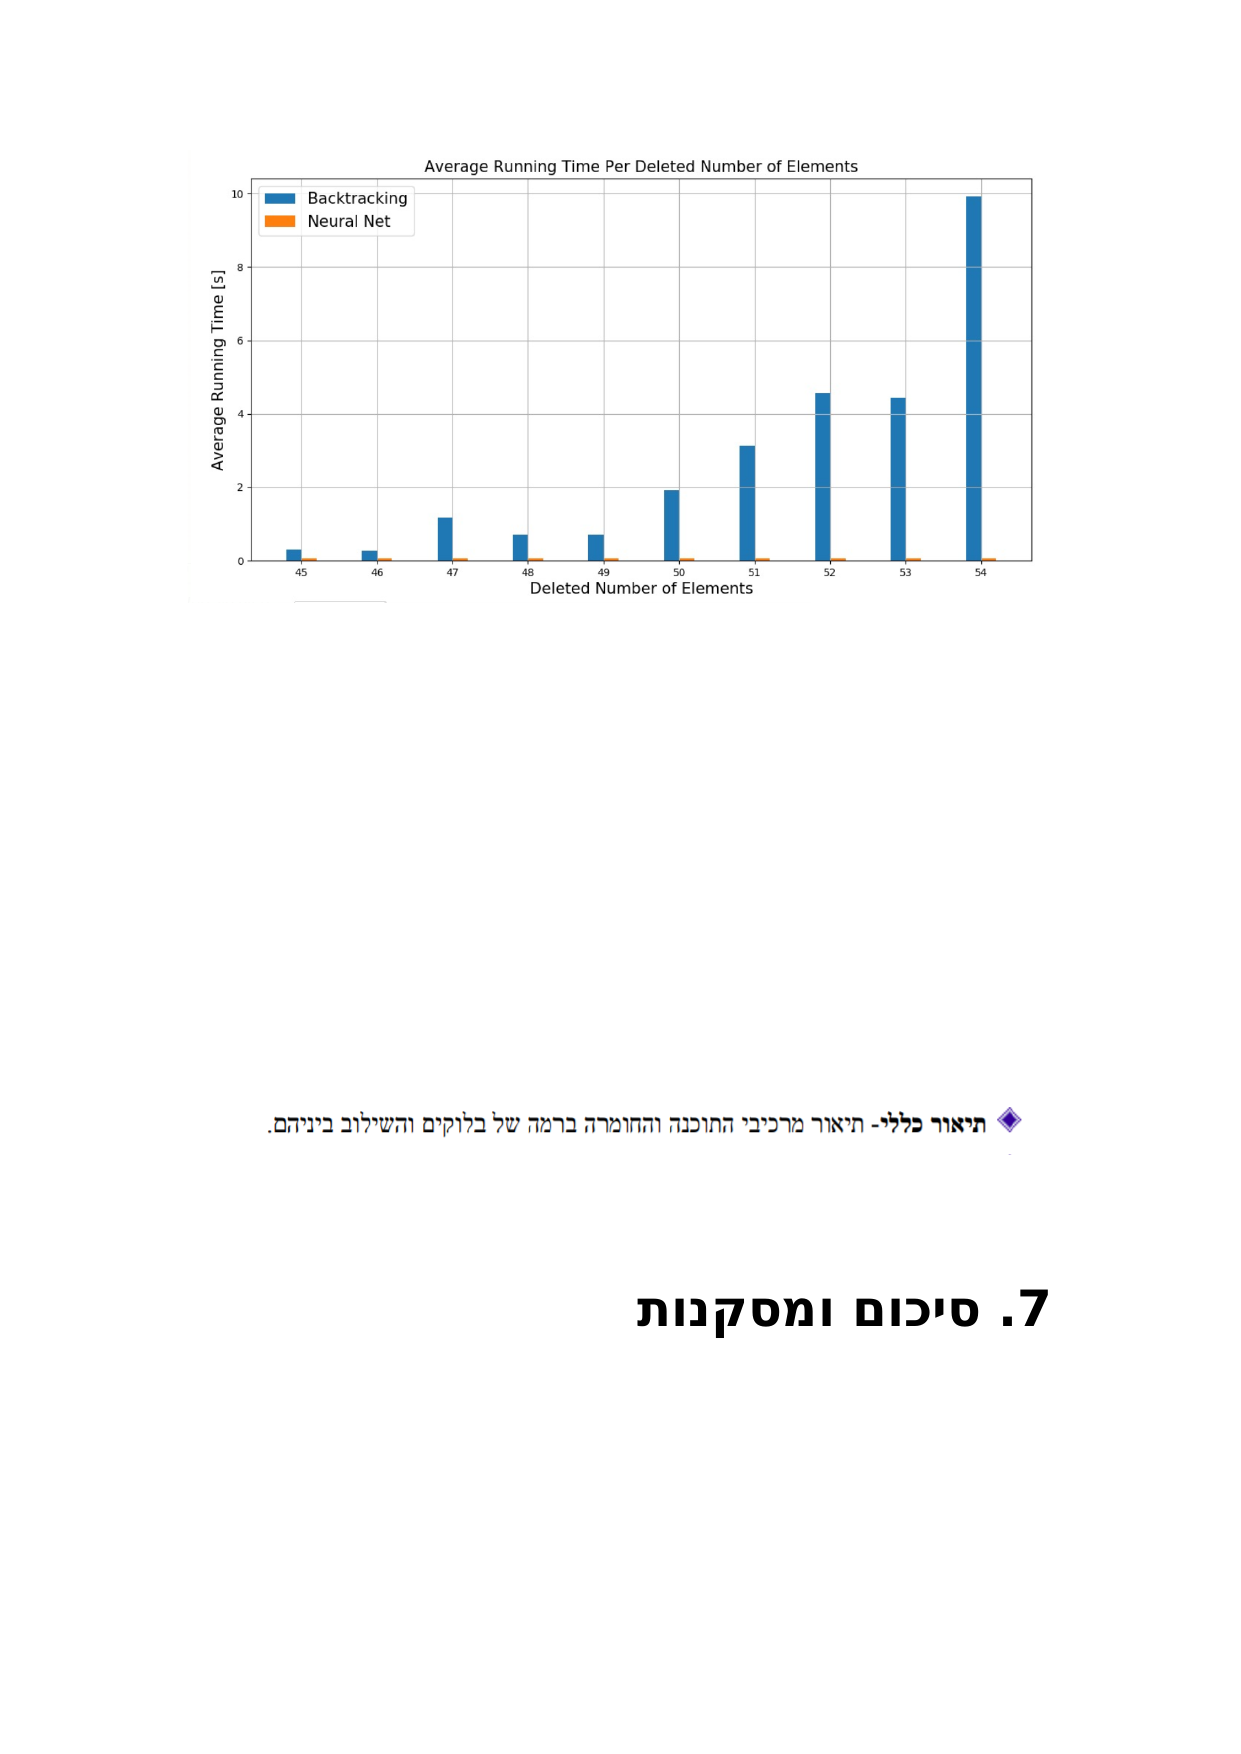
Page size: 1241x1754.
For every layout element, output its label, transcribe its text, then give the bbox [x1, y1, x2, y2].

picture [187, 1105, 1053, 1155]
picture [187, 150, 1053, 603]
text 7. סיכום ומסקנות [187, 1280, 1053, 1338]
